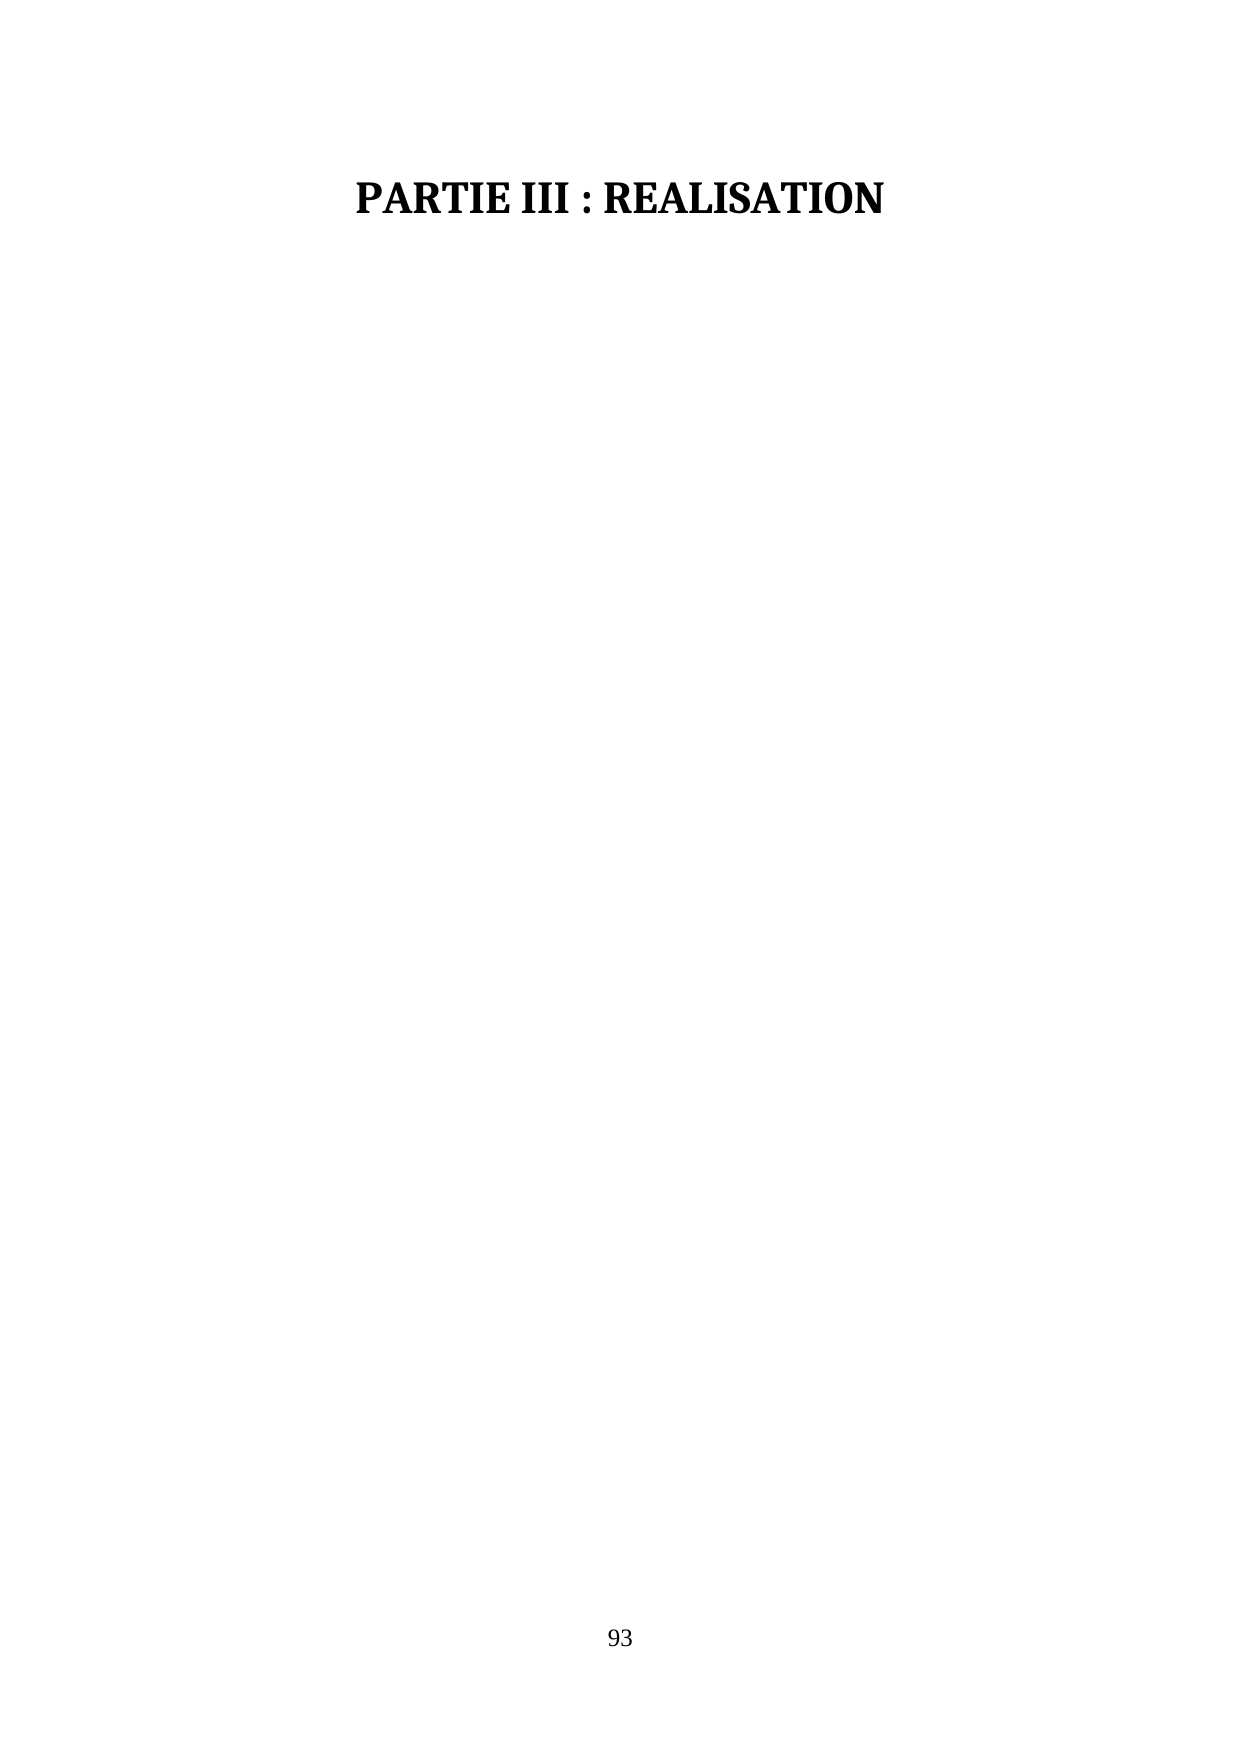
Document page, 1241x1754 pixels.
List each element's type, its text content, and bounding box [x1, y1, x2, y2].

subtitle PARTIE III : REALISATION [148, 173, 1092, 225]
